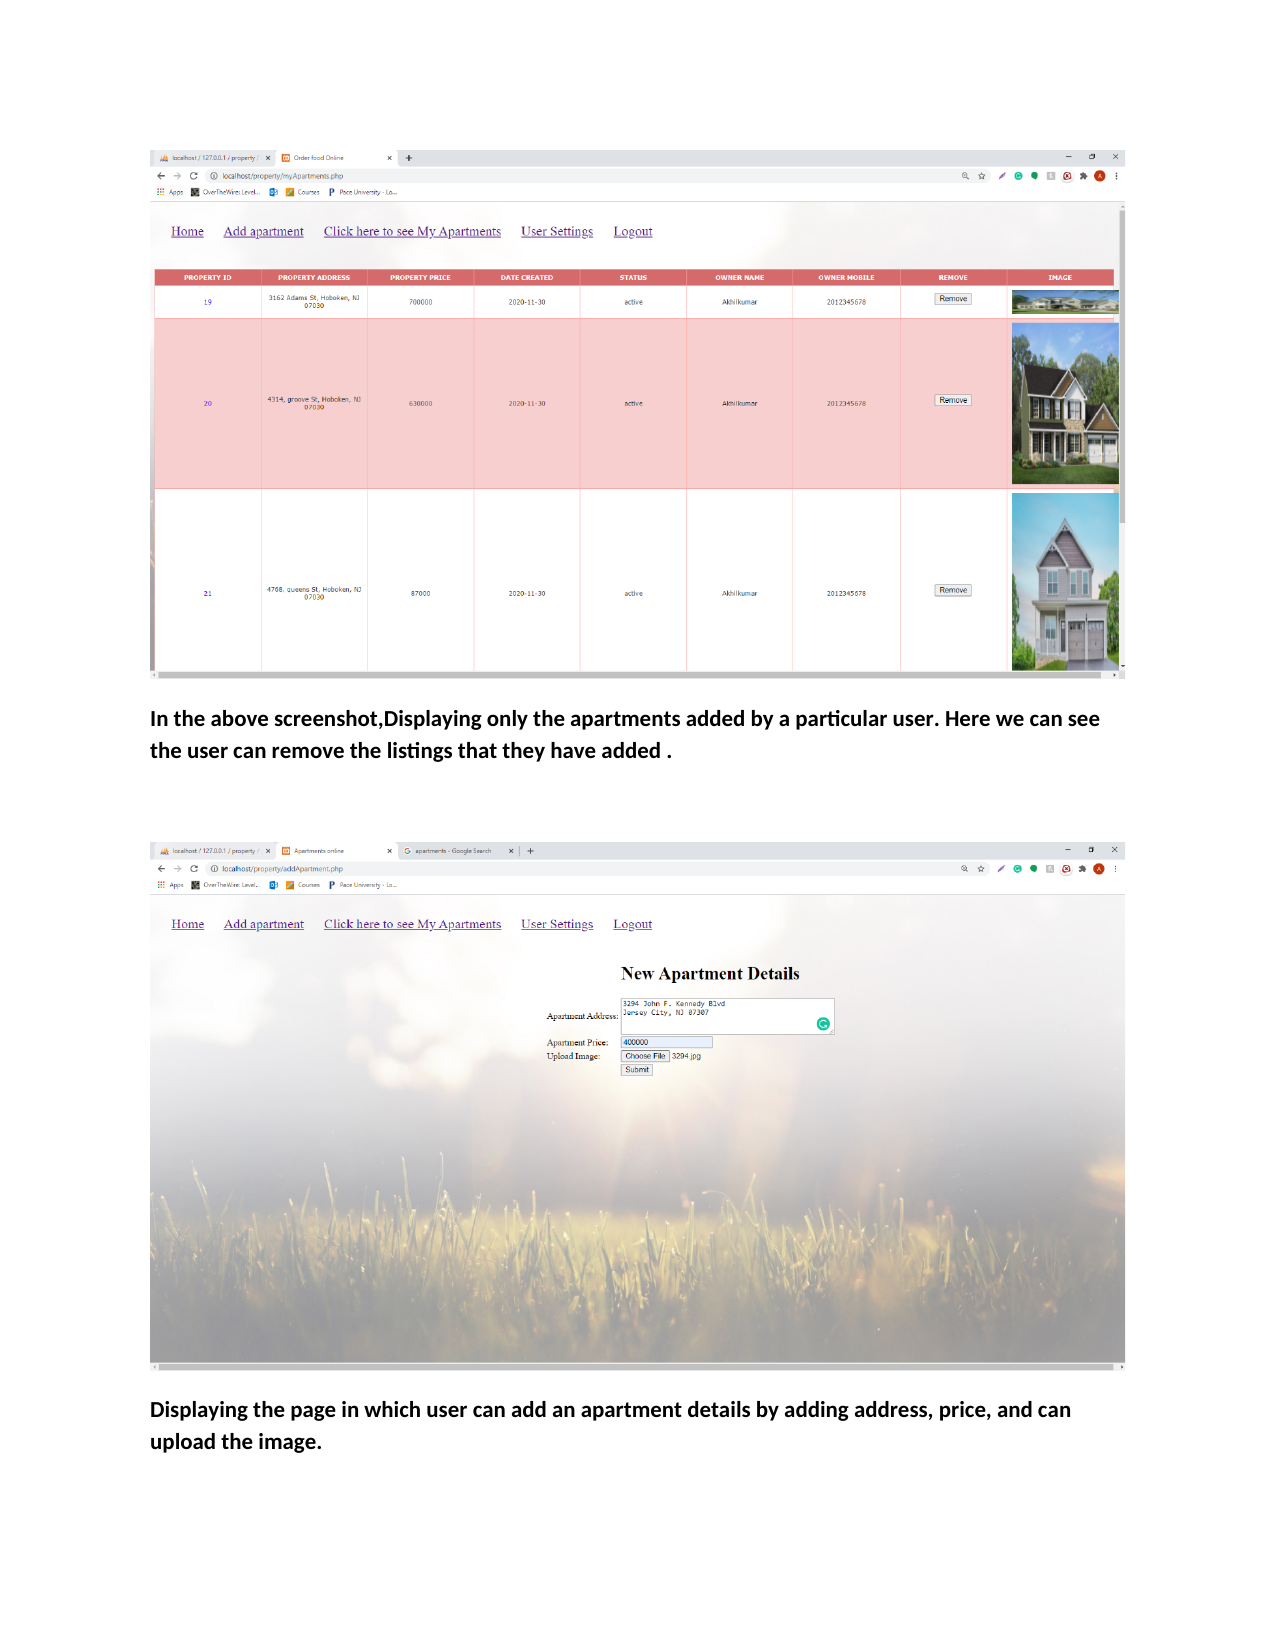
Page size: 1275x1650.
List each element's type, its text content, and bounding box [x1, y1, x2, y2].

picture [150, 150, 1125, 679]
text In the above screenshot,Displaying only the apartments added by a particular user. Here we can see the user can remove the listings that they have added . [150, 704, 1125, 764]
text Displaying the page in which user can add an apartment details by adding address, price, and can upload the image. [150, 1395, 1125, 1456]
picture [150, 842, 1125, 1371]
